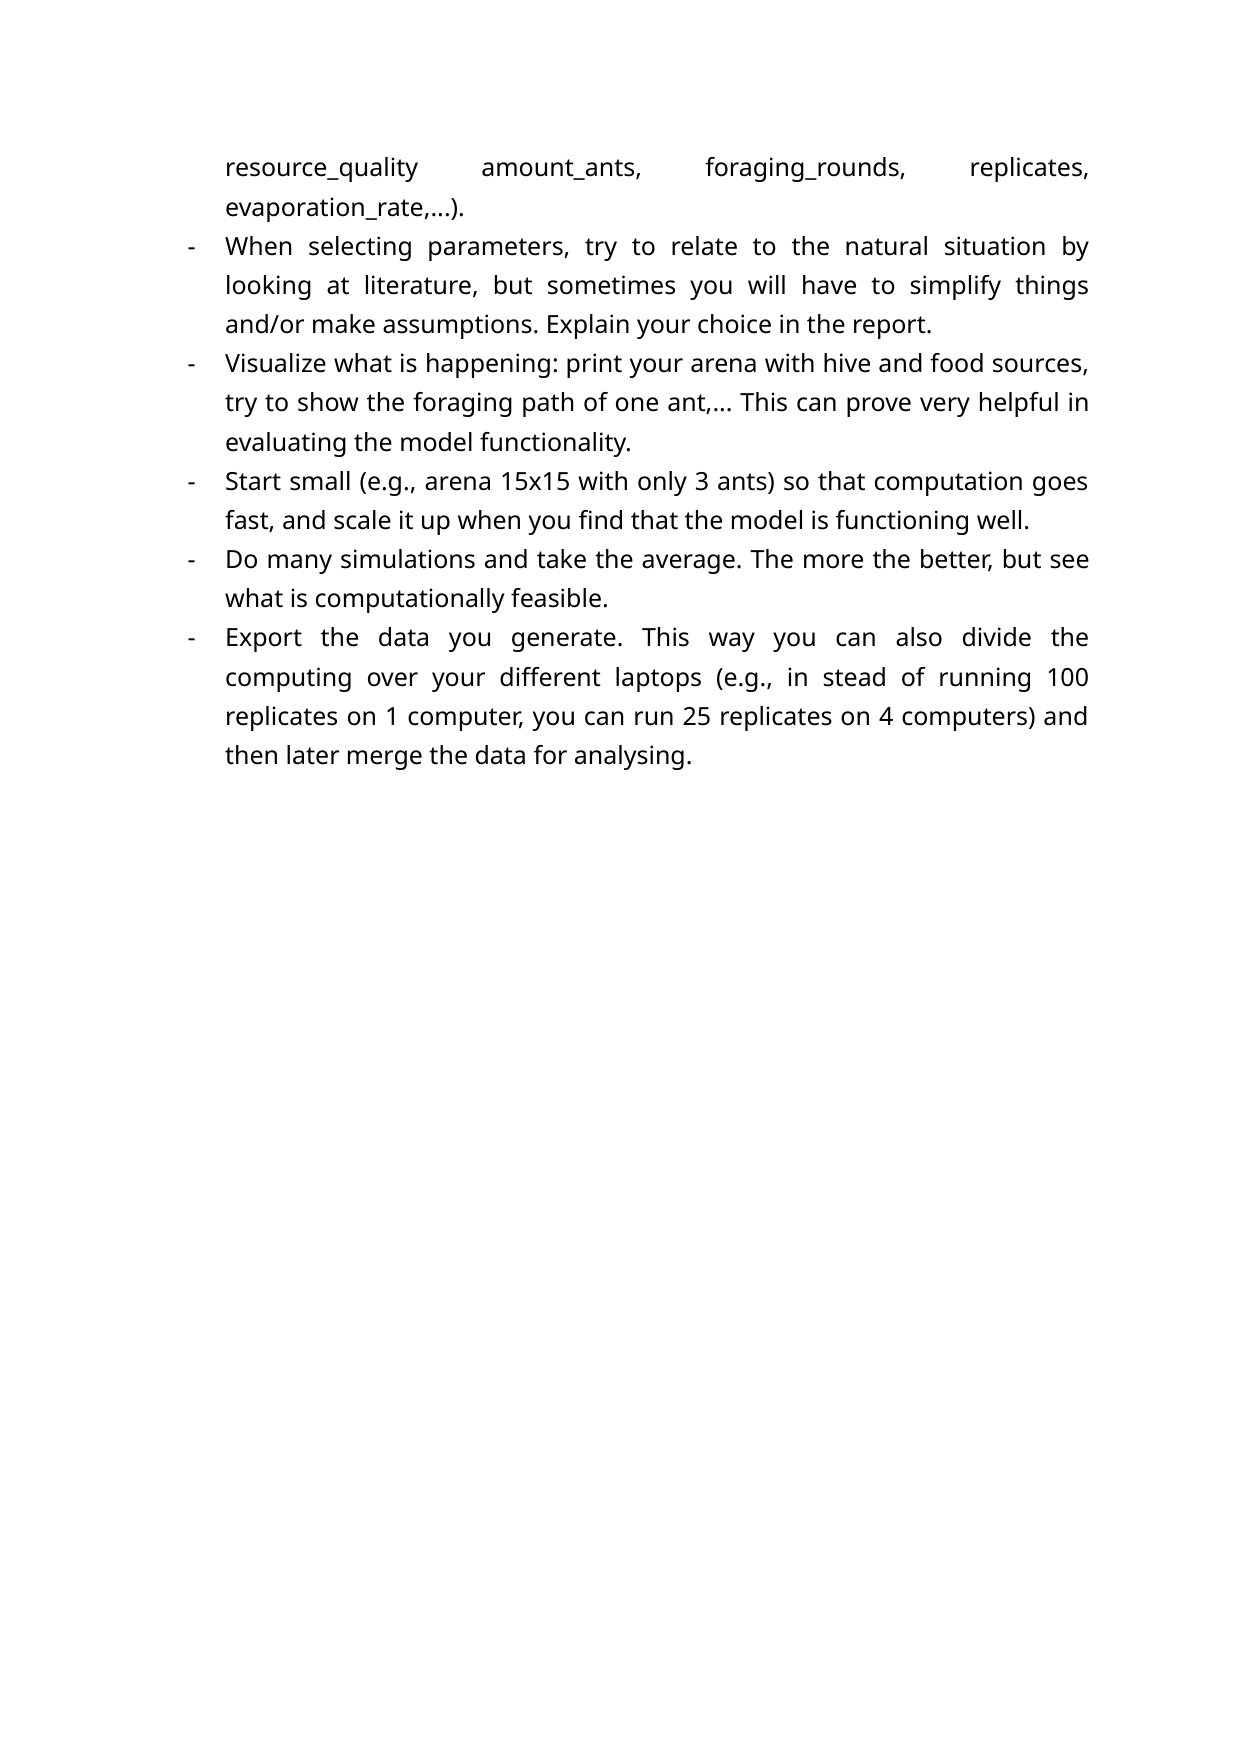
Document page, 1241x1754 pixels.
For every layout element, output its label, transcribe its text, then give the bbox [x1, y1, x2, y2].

list When selecting parameters, try to relate to the natural situation by looking at literature, but sometimes you will have to simplify things and/or make assumptions. Explain your choice in the report. [187, 228, 1090, 341]
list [187, 150, 1090, 223]
list Do many simulations and take the average. The more the better, but see what is computationally feasible. [187, 542, 1090, 615]
list Visualize what is happening: print your arena with hive and food sources, try to show the foraging path of one ant,... This can prove very helpful in evaluating the model functionality. [187, 346, 1090, 458]
list Export the data you generate. This way you can also divide the computing over your different laptops (e.g., in stead of running 100 replicates on 1 computer, you can run 25 replicates on 4 computers) and then later merge the data for analysing. [187, 620, 1090, 772]
list Start small (e.g., arena 15x15 with only 3 ants) so that computation goes fast, and scale it up when you find that the model is functioning well. [187, 463, 1090, 537]
